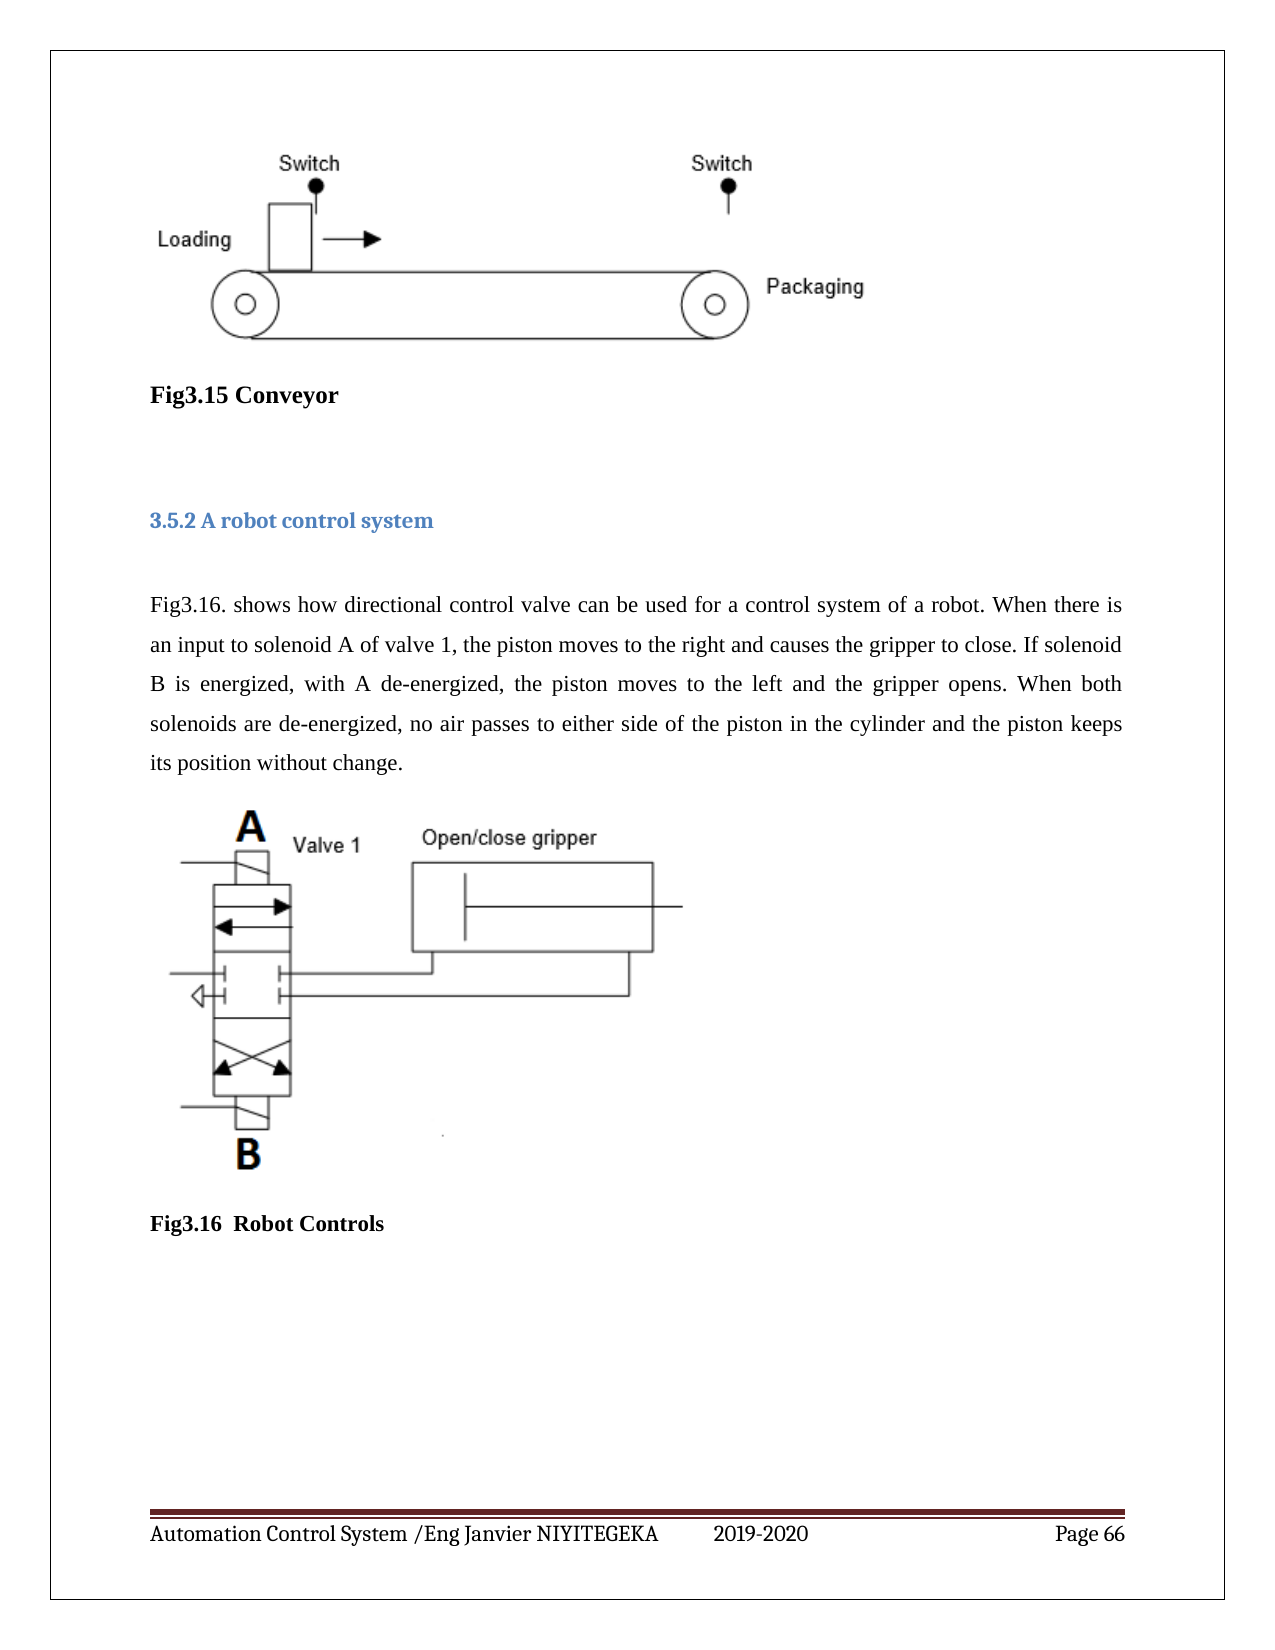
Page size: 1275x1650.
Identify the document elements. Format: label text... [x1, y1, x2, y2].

text Fig3.16. shows how directional control valve can be used for a control system of a robot. When there is an input to solenoid A of valve 1, the piston moves to the right and causes the gripper to close. If solenoid B is energized, with A de-energized, the piston moves to the left and the gripper opens. When both solenoids are de-energized, no air passes to either side of the piston in the cylinder and the piston keeps its position without change. [150, 591, 1125, 776]
picture [150, 150, 869, 346]
subtitle 3.5.2 A robot control system [150, 508, 1125, 534]
picture [150, 809, 694, 1176]
text Fig3.15 Conveyor [150, 380, 1125, 409]
text Fig3.16 Robot Controls [150, 1210, 1125, 1236]
